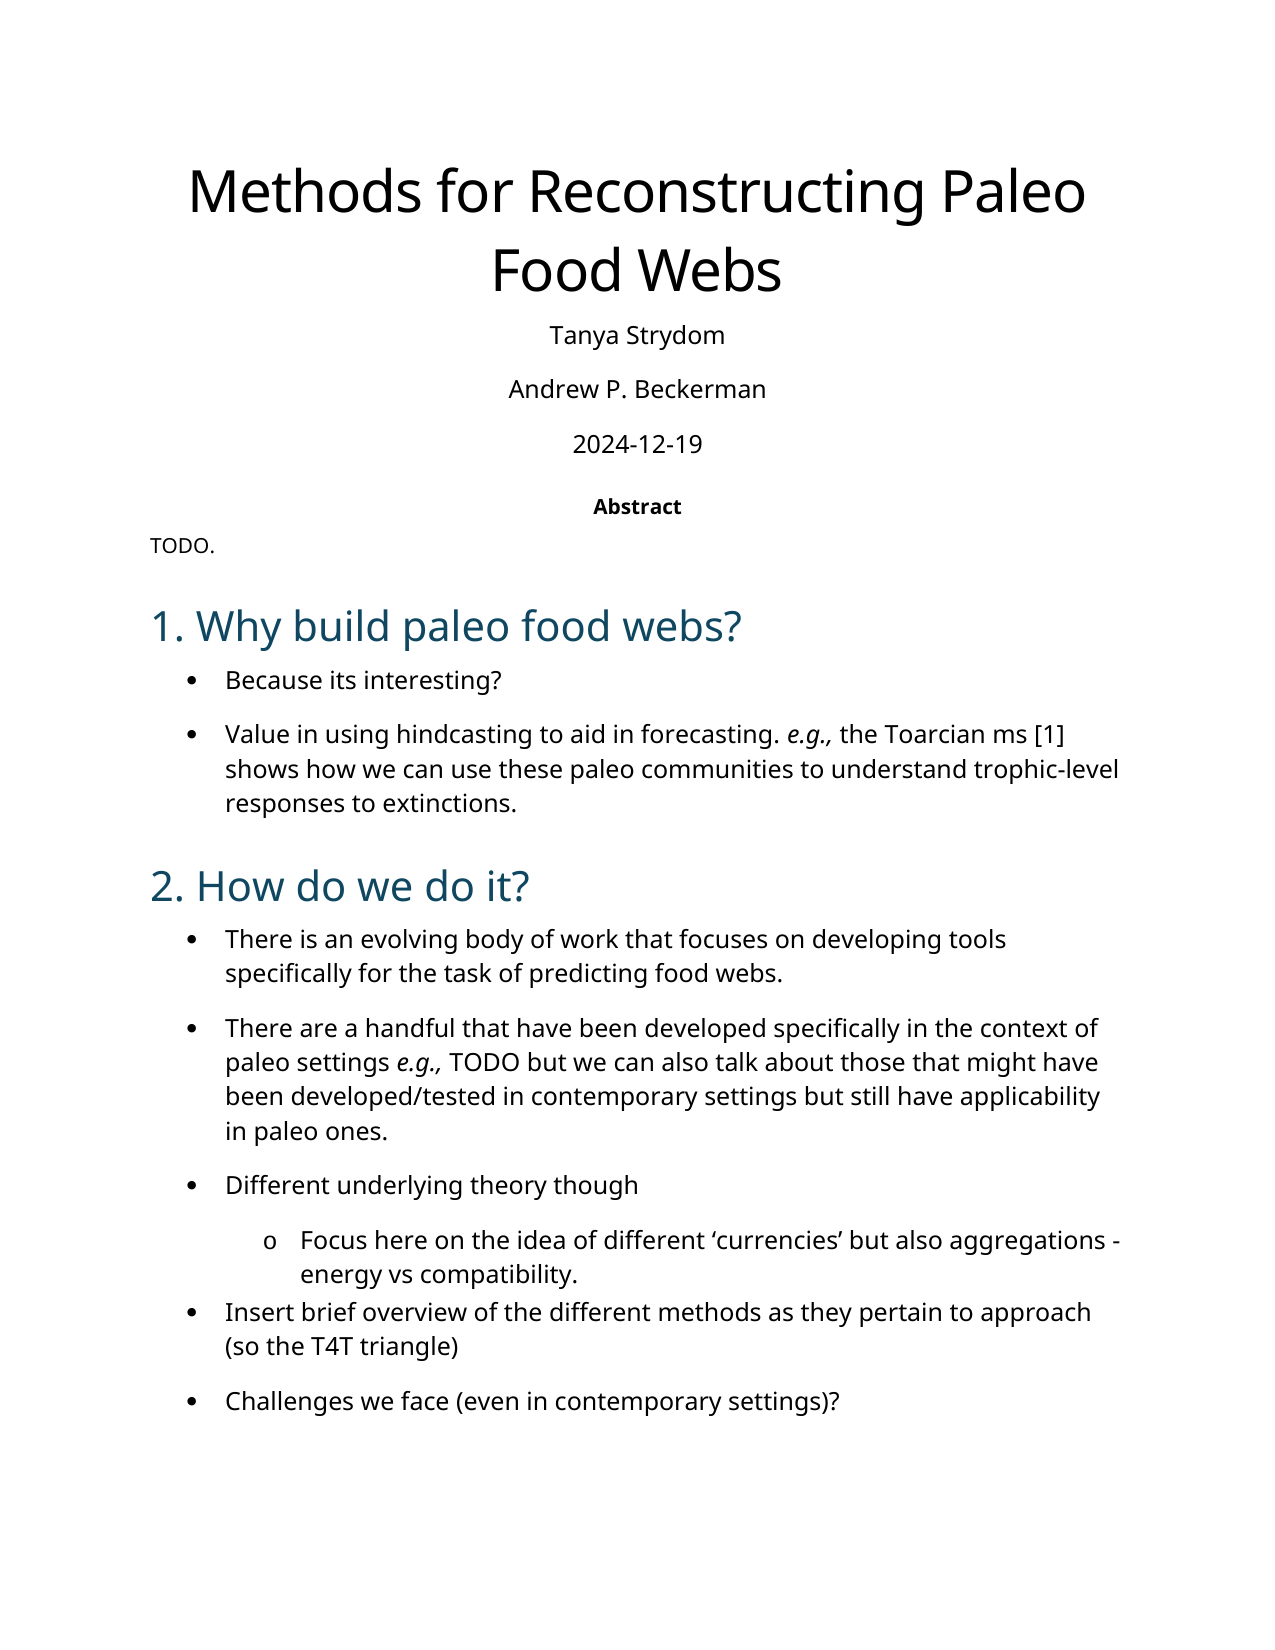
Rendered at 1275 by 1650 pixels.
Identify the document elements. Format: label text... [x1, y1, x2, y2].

list There are a handful that have been developed specifically in the context of paleo settings e.g., TODO but we can also talk about those that might have been developed/tested in contemporary settings but still have applicability in paleo ones. [187, 1011, 1125, 1147]
text 2024-12-19 [150, 427, 1125, 461]
title Methods for Reconstructing Paleo Food Webs [150, 150, 1125, 309]
text Tanya Strydom [150, 317, 1125, 351]
list Value in using hindcasting to aid in forecasting. e.g., the Toarcian ms [1] shows how we can use these paleo communities to understand trophic-level responses to extinctions. [187, 717, 1125, 819]
subtitle 1. Why build paleo food webs? [150, 597, 1125, 654]
list Challenges we face (even in contemporary settings)? [187, 1384, 1125, 1418]
list Insert brief overview of the different methods as they pertain to approach (so the T4T triangle) [187, 1295, 1125, 1363]
list Because its interesting? [187, 662, 1125, 696]
list Focus here on the idea of different ‘currencies’ but also aggregations - energy vs compatibility. [262, 1223, 1125, 1291]
list There is an evolving body of work that focuses on developing tools specifically for the task of predicting food webs. [187, 922, 1125, 990]
text Andrew P. Beckerman [150, 372, 1125, 406]
title Abstract [150, 492, 1125, 521]
list Different underlying theory though [187, 1168, 1125, 1202]
subtitle 2. How do we do it? [150, 857, 1125, 914]
text TODO. [150, 531, 1125, 560]
